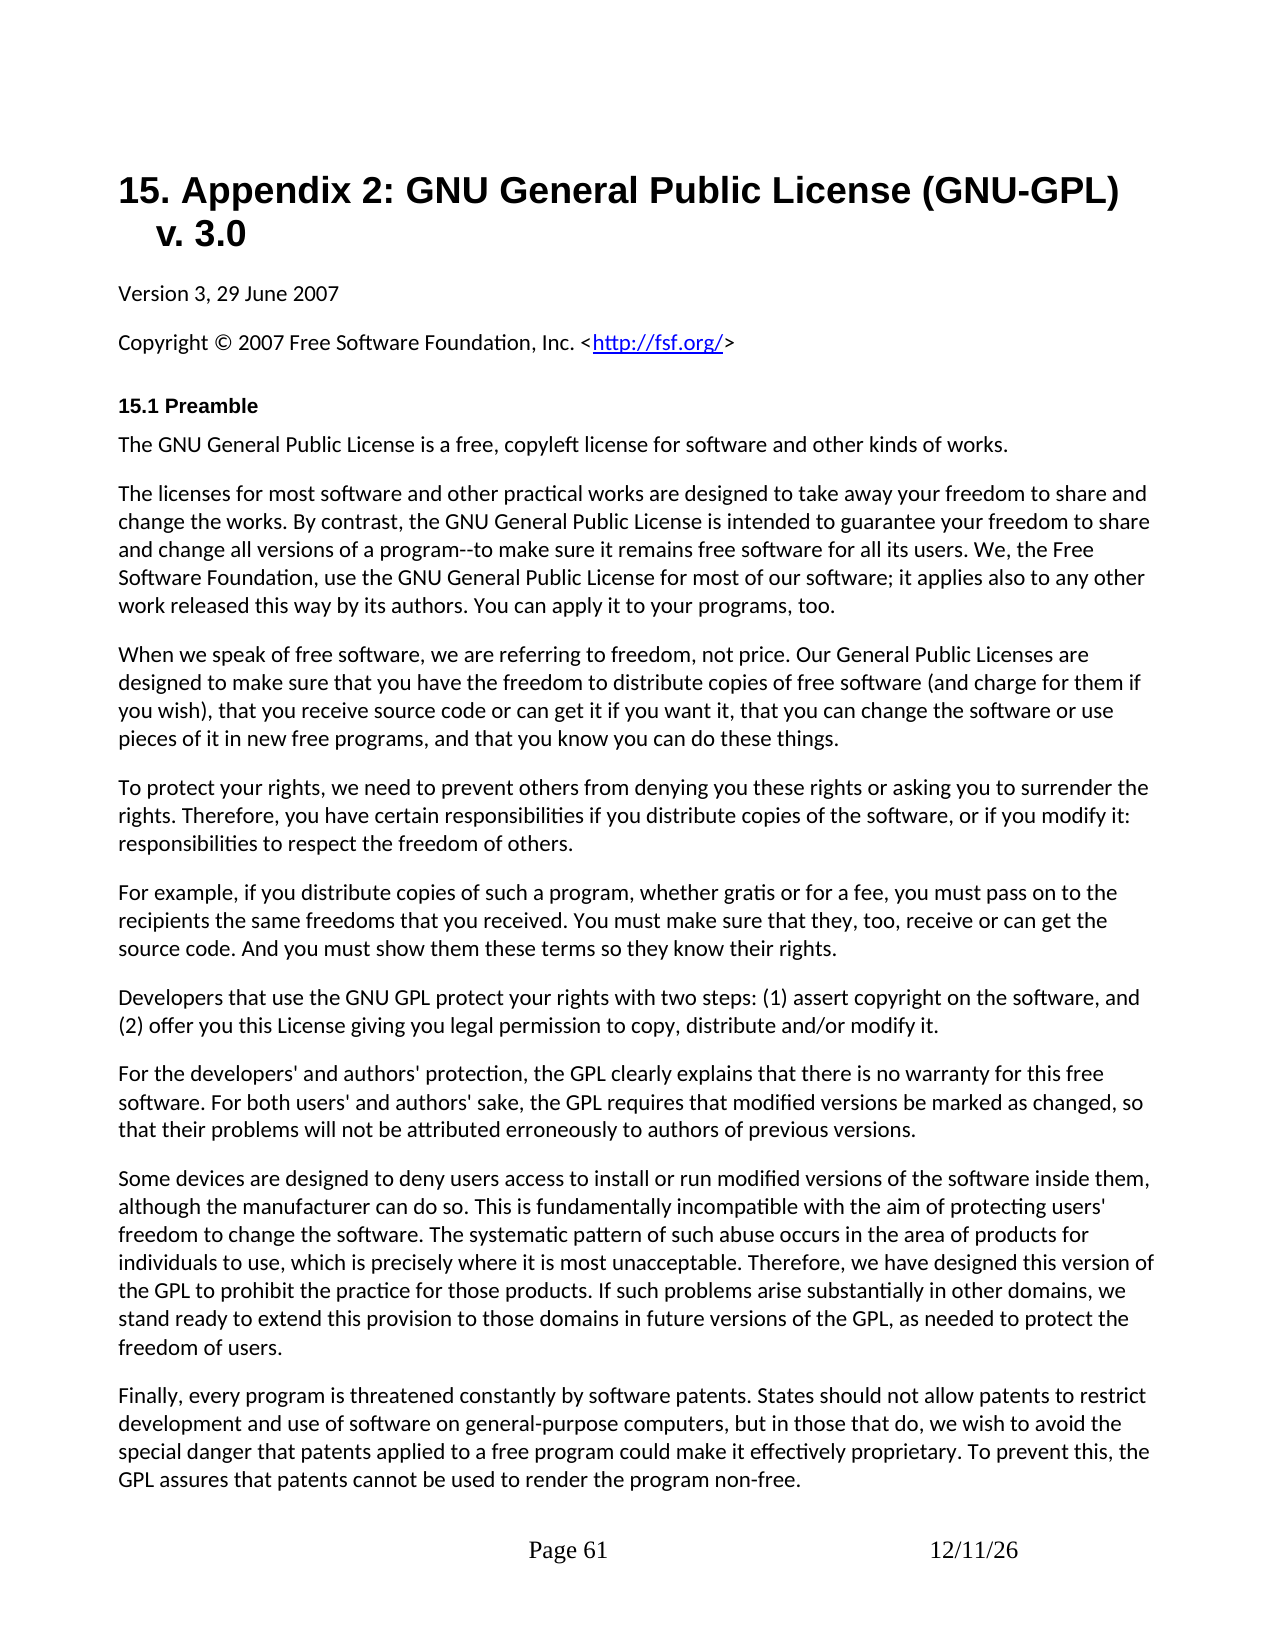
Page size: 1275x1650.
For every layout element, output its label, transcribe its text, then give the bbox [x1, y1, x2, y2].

text Developers that use the GNU GPL protect your rights with two steps: (1) assert copyright on the software, and (2) offer you this License giving you legal permission to copy, distribute and/or modify it. [118, 983, 1157, 1039]
text The licenses for most software and other practical works are designed to take away your freedom to share and change the works. By contrast, the GNU General Public License is intended to guarantee your freedom to share and change all versions of a program--to make sure it remains free software for all its users. We, the Free Software Foundation, use the GNU General Public License for most of our software; it applies also to any other work released this way by its authors. You can apply it to your programs, too. [118, 479, 1157, 619]
text To protect your rights, we need to prevent others from denying you these rights or asking you to surrender the rights. Therefore, you have certain responsibilities if you distribute copies of the software, or if you modify it: responsibilities to respect the freedom of others. [118, 773, 1157, 857]
text Version 3, 29 June 2007 [118, 279, 1157, 307]
text When we speak of free software, we are referring to freedom, not price. Our General Public Licenses are designed to make sure that you have the freedom to distribute copies of free software (and charge for them if you wish), that you receive source code or can get it if you want it, that you can change the software or use pieces of it in new free programs, and that you know you can do these things. [118, 640, 1157, 752]
subtitle Appendix 2: GNU General Public License (GNU-GPL) v. 3.0 [118, 168, 1157, 254]
text Finally, every program is threatened constantly by software patents. States should not allow patents to restrict development and use of software on general-purpose computers, but in those that do, we wish to avoid the special danger that patents applied to a free program could make it effectively proprietary. To prevent this, the GPL assures that patents cannot be used to render the program non-free. [118, 1381, 1157, 1493]
text For the developers' and authors' protection, the GPL clearly explains that there is no warranty for this free software. For both users' and authors' sake, the GPL requires that modified versions be marked as changed, so that their problems will not be attributed erroneously to authors of previous versions. [118, 1059, 1157, 1144]
text Copyright © 2007 Free Software Foundation, Inc. <http://fsf.org/> [118, 328, 1157, 356]
text Some devices are designed to deny users access to install or run modified versions of the software inside them, although the manufacturer can do so. This is fundamentally incompatible with the aim of protecting users' freedom to change the software. The systematic pattern of such abuse occurs in the area of products for individuals to use, which is precisely where it is most unacceptable. Therefore, we have designed this version of the GPL to prohibit the practice for those products. If such problems arise substantially in other domains, we stand ready to extend this provision to those domains in future versions of the GPL, as needed to protect the freedom of users. [118, 1164, 1157, 1361]
text The GNU General Public License is a free, copyleft license for software and other kinds of works. [118, 430, 1157, 458]
text For example, if you distribute copies of such a program, whether gratis or for a fee, you must pass on to the recipients the same freedoms that you received. You must make sure that they, too, receive or can get the source code. And you must show them these terms so they know their rights. [118, 878, 1157, 962]
subtitle Preamble [118, 394, 1157, 418]
